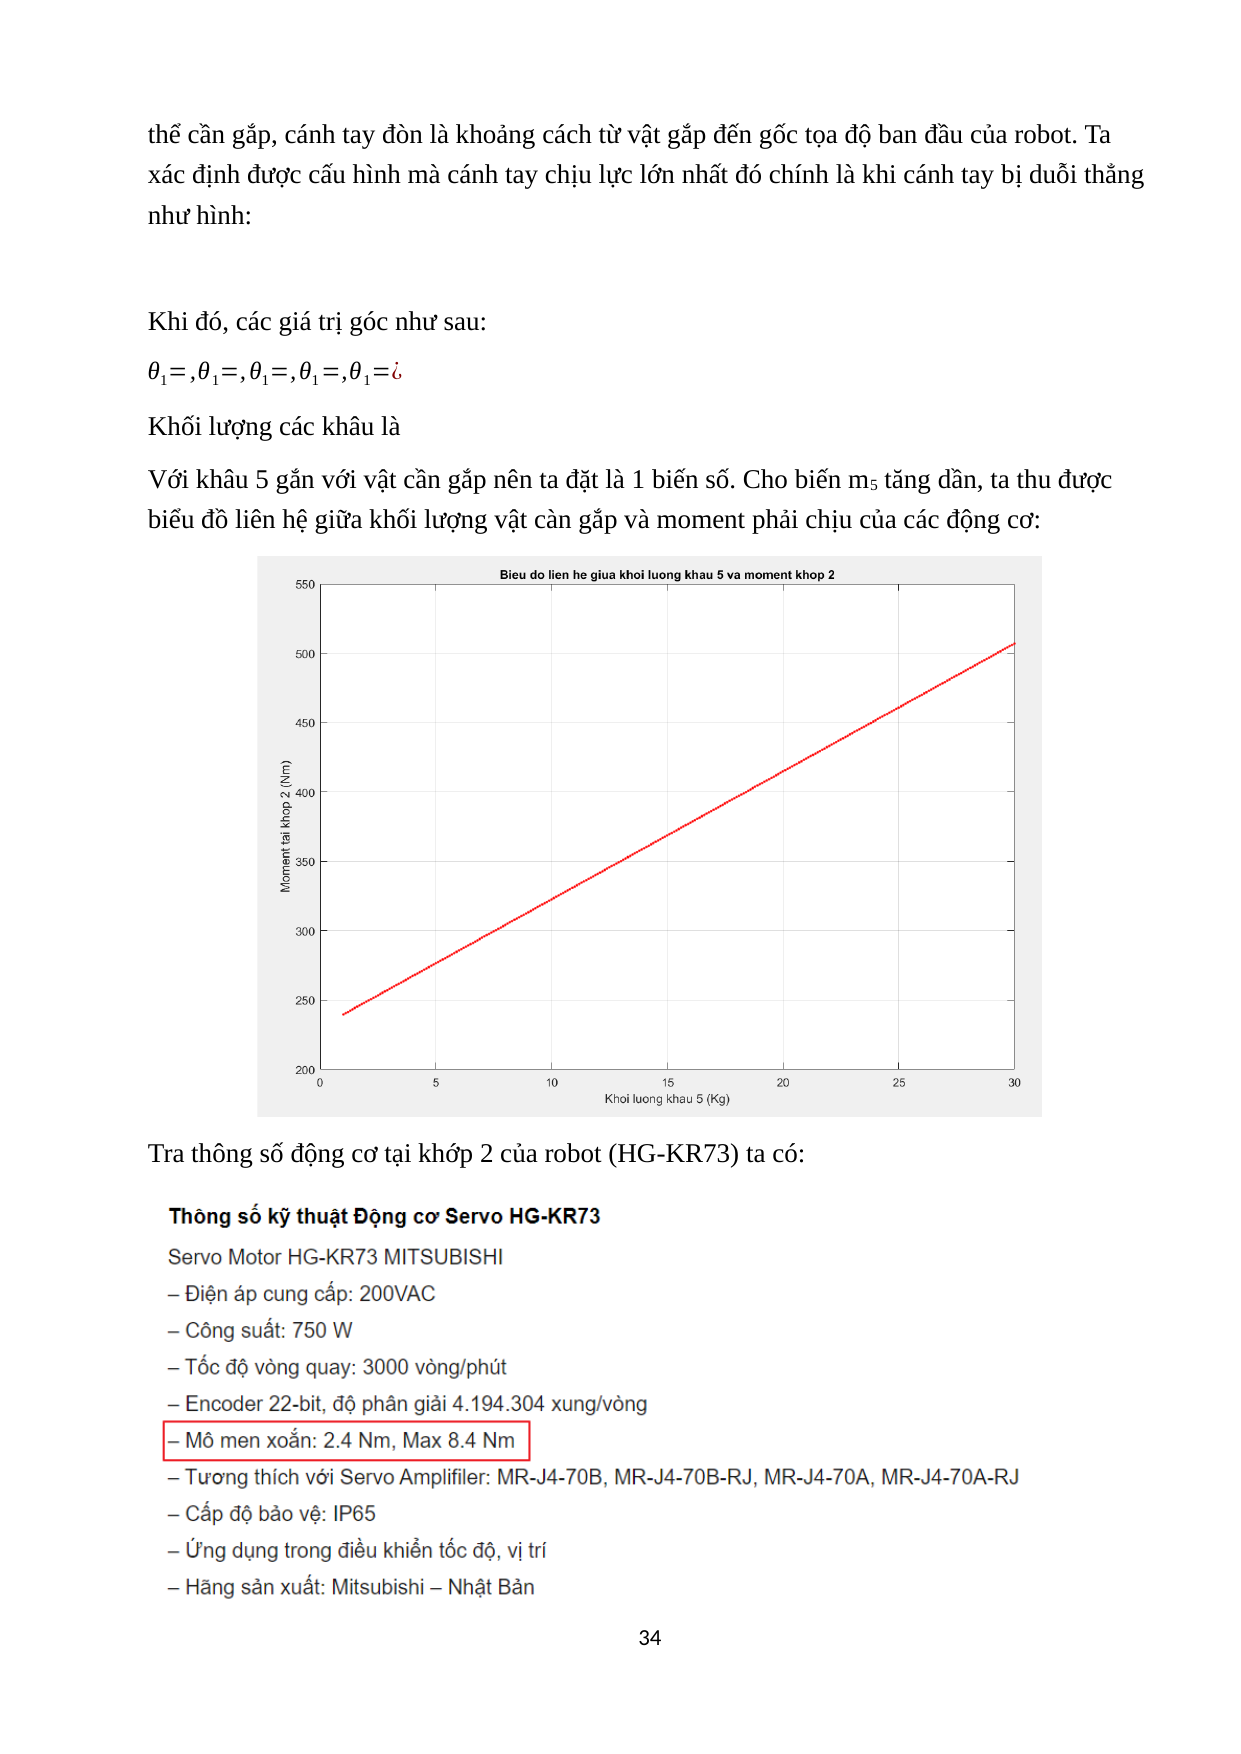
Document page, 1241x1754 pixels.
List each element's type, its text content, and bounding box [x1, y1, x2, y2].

picture [257, 556, 1042, 1117]
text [148, 118, 1152, 230]
text Với khâu 5 gắn với vật cần gắp nên ta đặt là 1 biến số. Cho biến m5 tăng dần, ta thu được biểu đồ liên hệ giữa khối lượng vật càn gắp và moment phải chịu của các động cơ: [148, 463, 1152, 534]
text Khi đó, các giá trị góc như sau: [148, 305, 1152, 336]
picture [147, 1190, 1075, 1608]
text Tra thông số động cơ tại khớp 2 của robot (HG-KR73) ta có: [148, 1137, 1152, 1168]
text Khối lượng các khâu là [148, 410, 1152, 441]
